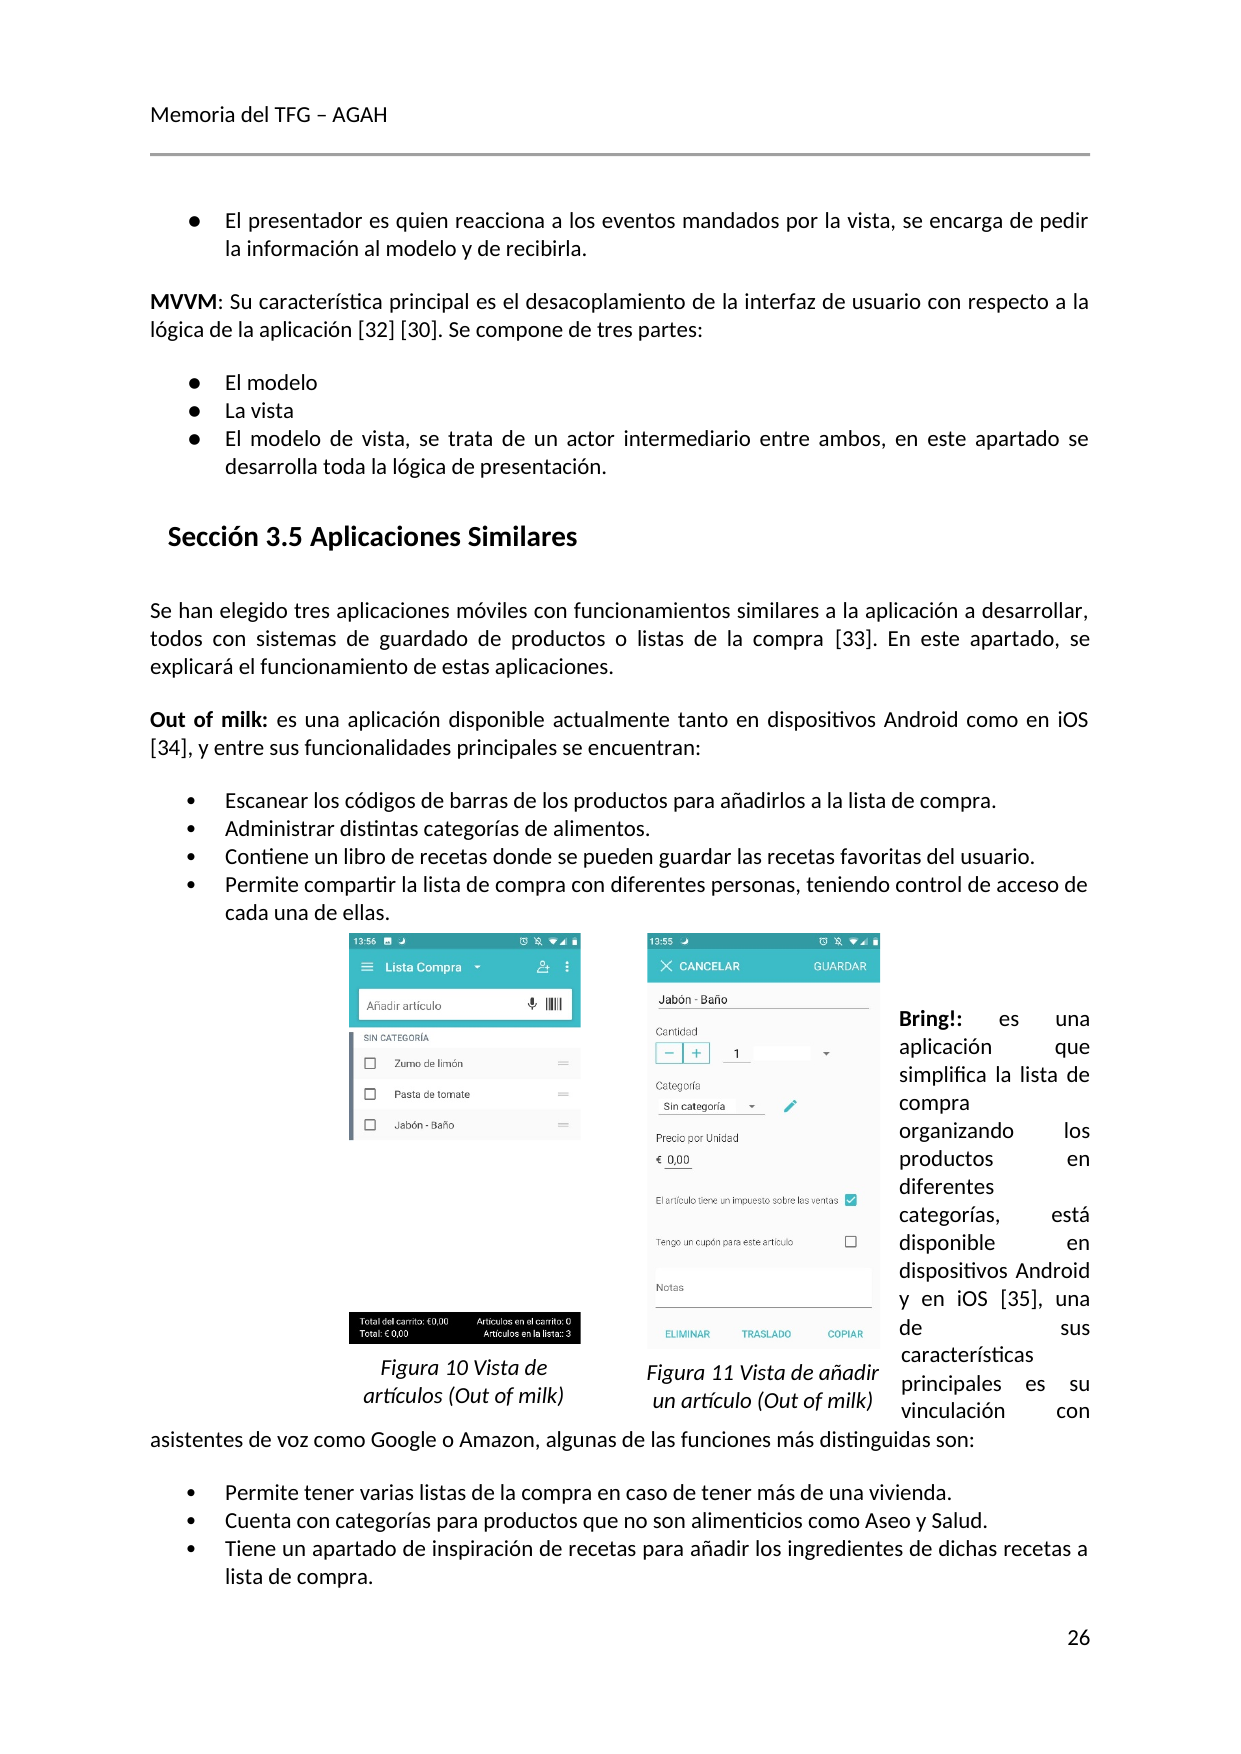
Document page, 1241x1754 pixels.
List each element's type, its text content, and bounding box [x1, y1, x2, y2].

list El modelo [187, 368, 1090, 396]
list Contiene un libro de recetas donde se pueden guardar las recetas favoritas del usuario. [187, 842, 1090, 870]
list Tiene un apartado de inspiración de recetas para añadir los ingredientes de dichas recetas a lista de compra. [187, 1534, 1090, 1590]
list Cuenta con categorías para productos que no son alimenticios como Aseo y Salud. [187, 1506, 1090, 1534]
text Se han elegido tres aplicaciones móviles con funcionamientos similares a la aplicación a desarrollar, todos con sistemas de guardado de productos o listas de la compra . En este apartado, se explicará el funcionamiento de estas aplicaciones. [150, 596, 1090, 680]
list Escanear los códigos de barras de los productos para añadirlos a la lista de compra. [187, 786, 1090, 814]
list La vista [187, 396, 1090, 424]
list Permite tener varias listas de la compra en caso de tener más de una vivienda. [187, 1478, 1090, 1506]
list Permite compartir la lista de compra con diferentes personas, teniendo control de acceso de cada una de ellas. [187, 870, 1090, 926]
picture [645, 933, 880, 1346]
text Out of milk: es una aplicación disponible actualmente tanto en dispositivos Android como en iOS , y entre sus funcionalidades principales se encuentran: [150, 705, 1090, 761]
list Administrar distintas categorías de alimentos. [187, 814, 1090, 842]
text MVVM: Su característica principal es el desacoplamiento de la interfaz de usuario con respecto a la lógica de la aplicación . Se compone de tres partes: [150, 287, 1090, 343]
picture [349, 933, 581, 1344]
subtitle Aplicaciones Similares [168, 518, 1090, 553]
list El presentador es quien reacciona a los eventos mandados por la vista, se encarga de pedir la información al modelo y de recibirla. [187, 206, 1090, 262]
list El modelo de vista, se trata de un actor intermediario entre ambos, en este apartado se desarrolla toda la lógica de presentación. [187, 424, 1090, 480]
